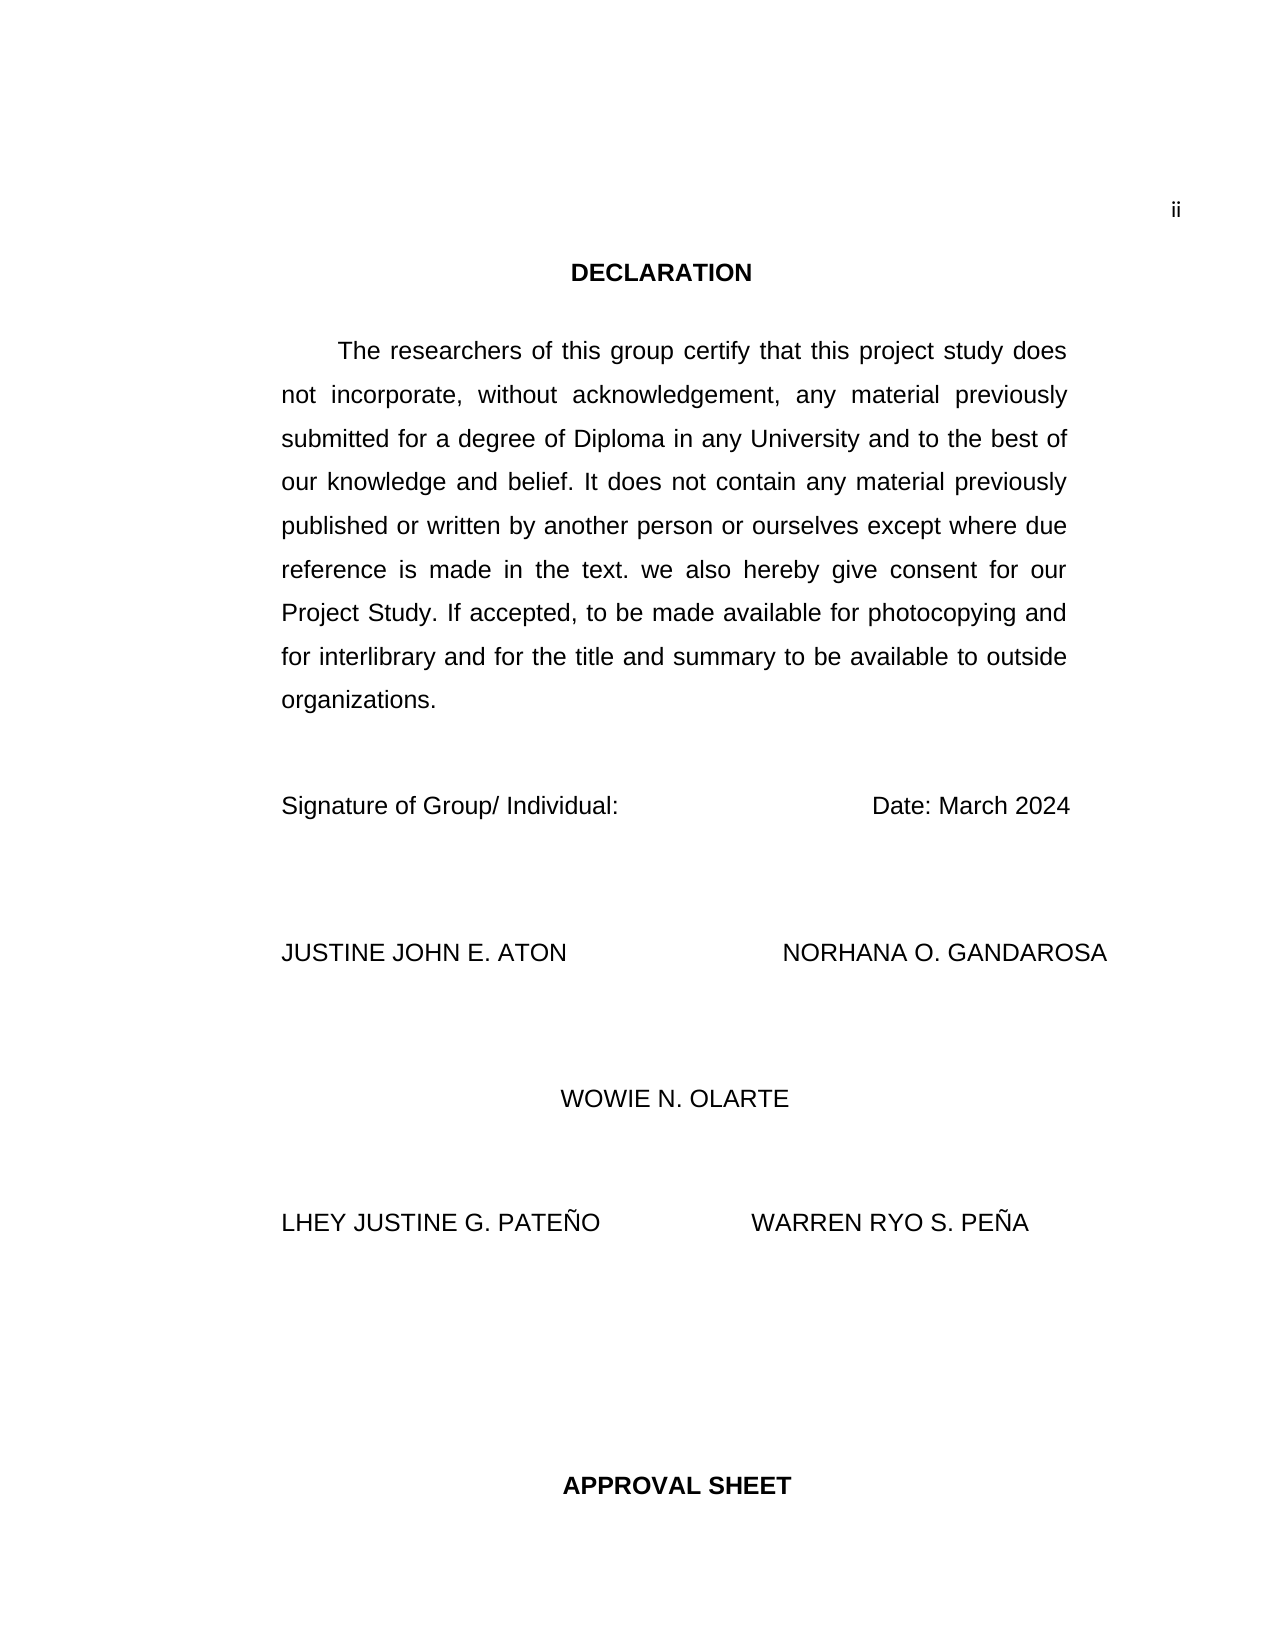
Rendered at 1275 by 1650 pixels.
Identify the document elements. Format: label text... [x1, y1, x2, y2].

text Signature of Group/ Individual: Date: March 2024 [281, 791, 1069, 819]
subtitle DECLARATION [262, 258, 1061, 287]
text JUSTINE JOHN E. ATON NORHANA O. GANDAROSA [281, 938, 1069, 966]
text WOWIE N. OLARTE [281, 1084, 1069, 1113]
text LHEY JUSTINE G. PATEÑO WARREN RYO S. PEÑA [281, 1208, 1069, 1237]
text The researchers of this group certify that this project study does not incorporate, without acknowledgement, any material previously submitted for a degree of Diploma in any University and to the best of our knowledge and belief. It does not contain any material previously published or written by another person or ourselves except where due reference is made in the text. we also hereby give consent for our Project Study. If accepted, to be made available for photocopying and for interlibrary and for the title and summary to be available to outside organizations. [261, 336, 1069, 714]
text APPROVAL SHEET [487, 1471, 1080, 1499]
